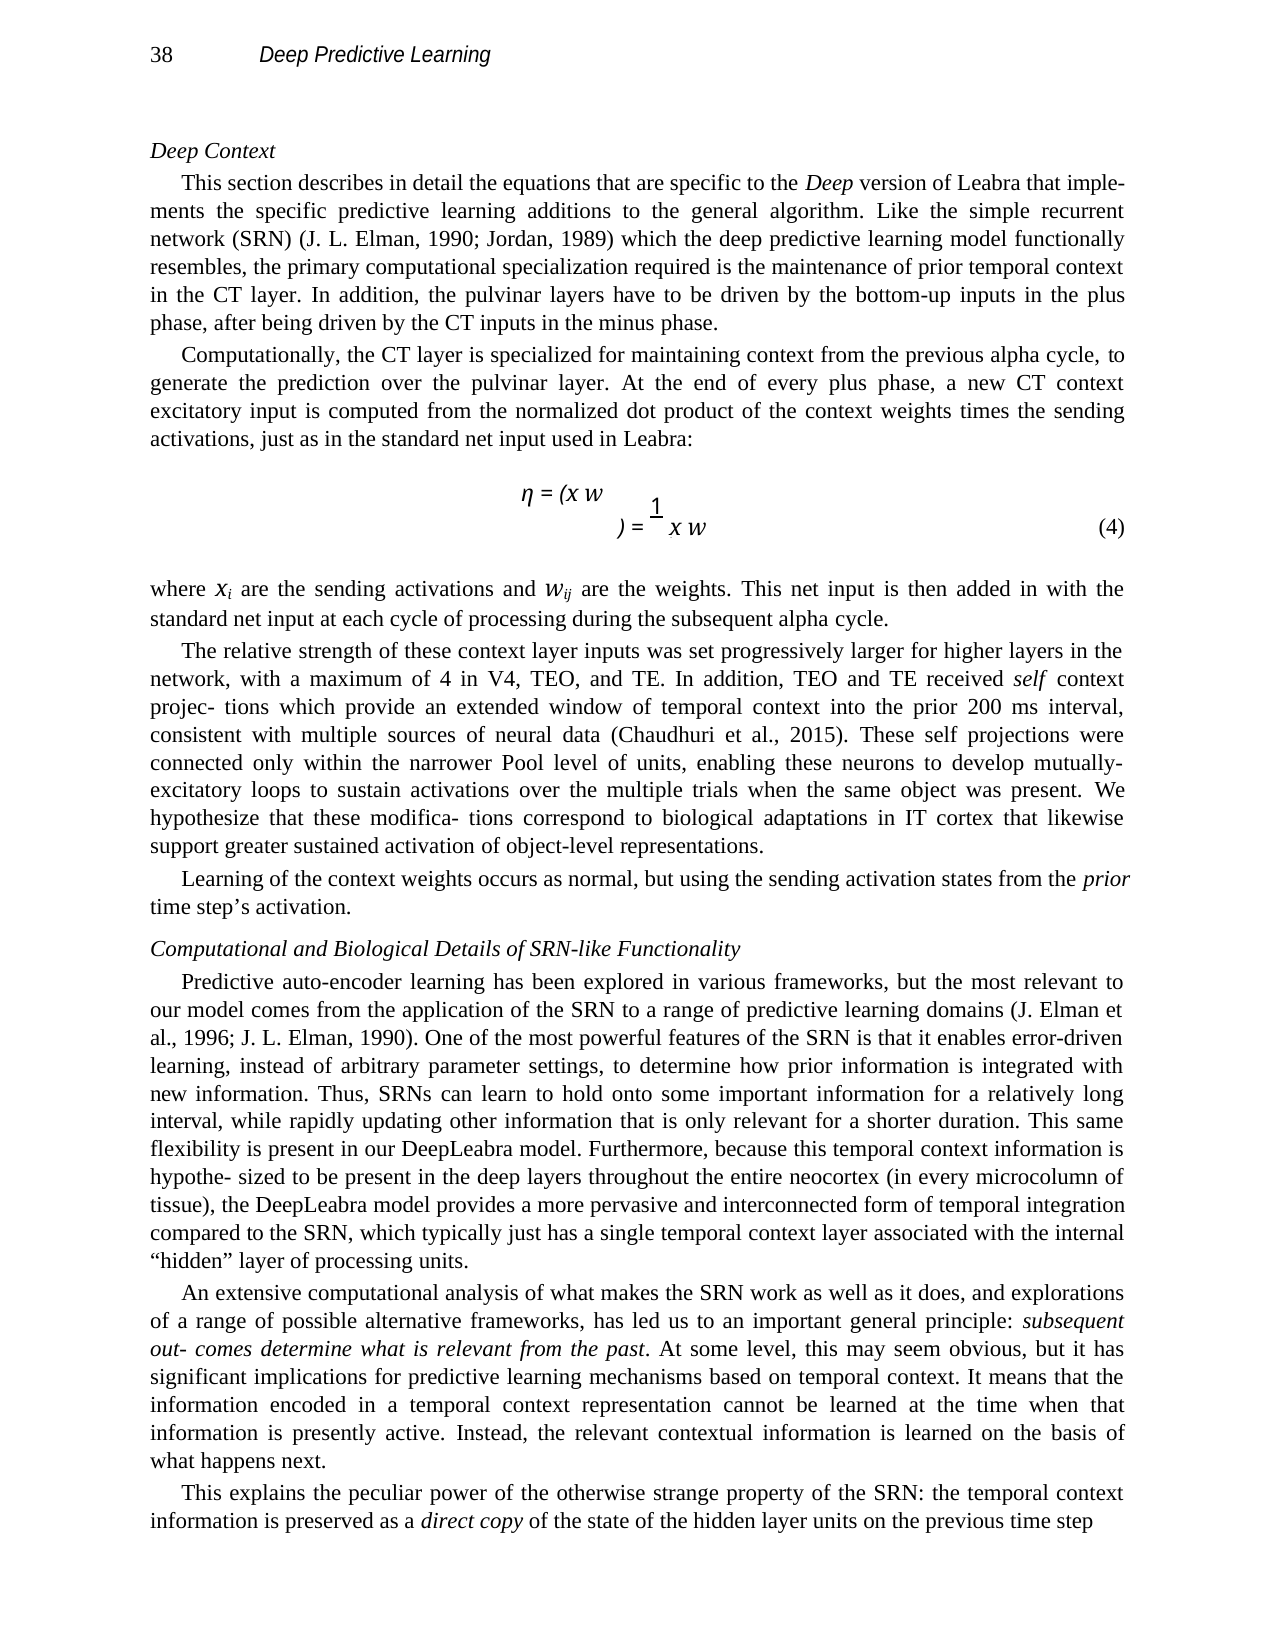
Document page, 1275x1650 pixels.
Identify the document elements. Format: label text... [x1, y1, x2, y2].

text This explains the peculiar power of the otherwise strange property of the SRN: the temporal context information is preserved as a direct copy of the state of the hidden layer units on the previous time step [150, 1479, 1125, 1533]
text time step’s activation. [150, 893, 1275, 919]
text Computationally, the CT layer is specialized for maintaining context from the previous alpha cycle, to generate the prediction over the pulvinar layer. At the end of every plus phase, a new CT context excitatory input is computed from the normalized dot product of the context weights times the sending activations, just as in the standard net input used in Leabra: [150, 341, 1125, 451]
text This section describes in detail the equations that are specific to the Deep version of Leabra that imple- ments the specific predictive learning additions to the general algorithm. Like the simple recurrent network (SRN) (J. L. Elman, 1990; Jordan, 1989) which the deep predictive learning model functionally resembles, the primary computational specialization required is the maintenance of prior temporal context in the CT layer. In addition, the pulvinar layers have to be driven by the bottom-up inputs in the plus phase, after being driven by the CT inputs in the minus phase. [150, 169, 1125, 335]
text where xi are the sending activations and wij are the weights. This net input is then added in with the standard net input at each cycle of processing during the subsequent alpha cycle. [150, 572, 1125, 631]
text ) = 1 x w [618, 490, 753, 542]
text Predictive auto-encoder learning has been explored in various frameworks, but the most relevant to our model comes from the application of the SRN to a range of predictive learning domains (J. Elman et al., 1996; J. L. Elman, 1990). One of the most powerful features of the SRN is that it enables error-driven learning, instead of arbitrary parameter settings, to determine how prior information is integrated with new information. Thus, SRNs can learn to hold onto some important information for a relatively long interval, while rapidly updating other information that is only relevant for a shorter duration. This same flexibility is present in our DeepLeabra model. Furthermore, because this temporal context information is hypothe- sized to be present in the deep layers throughout the entire neocortex (in every microcolumn of tissue), the DeepLeabra model provides a more pervasive and interconnected form of temporal integration compared to the SRN, which typically just has a single temporal context layer associated with the internal “hidden” layer of processing units. [150, 968, 1125, 1273]
text η = (x w [137, 477, 603, 508]
text (4) [1098, 513, 1275, 539]
text Learning of the context weights occurs as normal, but using the sending activation states from the prior [181, 864, 1275, 891]
text Computational and Biological Details of SRN-like Functionality [150, 935, 1275, 962]
text Deep Context [150, 137, 1275, 163]
text The relative strength of these context layer inputs was set progressively larger for higher layers in the network, with a maximum of 4 in V4, TEO, and TE. In addition, TEO and TE received self context projec- tions which provide an extended window of temporal context into the prior 200 ms interval, consistent with multiple sources of neural data (Chaudhuri et al., 2015). These self projections were connected only within the narrower Pool level of units, enabling these neurons to develop mutually-excitatory loops to sustain activations over the multiple trials when the same object was present. We hypothesize that these modifica- tions correspond to biological adaptations in IT cortex that likewise support greater sustained activation of object-level representations. [150, 637, 1125, 859]
text An extensive computational analysis of what makes the SRN work as well as it does, and explorations of a range of possible alternative frameworks, has led us to an important general principle: subsequent out- comes determine what is relevant from the past. At some level, this may seem obvious, but it has significant implications for predictive learning mechanisms based on temporal context. It means that the information encoded in a temporal context representation cannot be learned at the time when that information is presently active. Instead, the relevant contextual information is learned on the basis of what happens next. [150, 1279, 1125, 1473]
